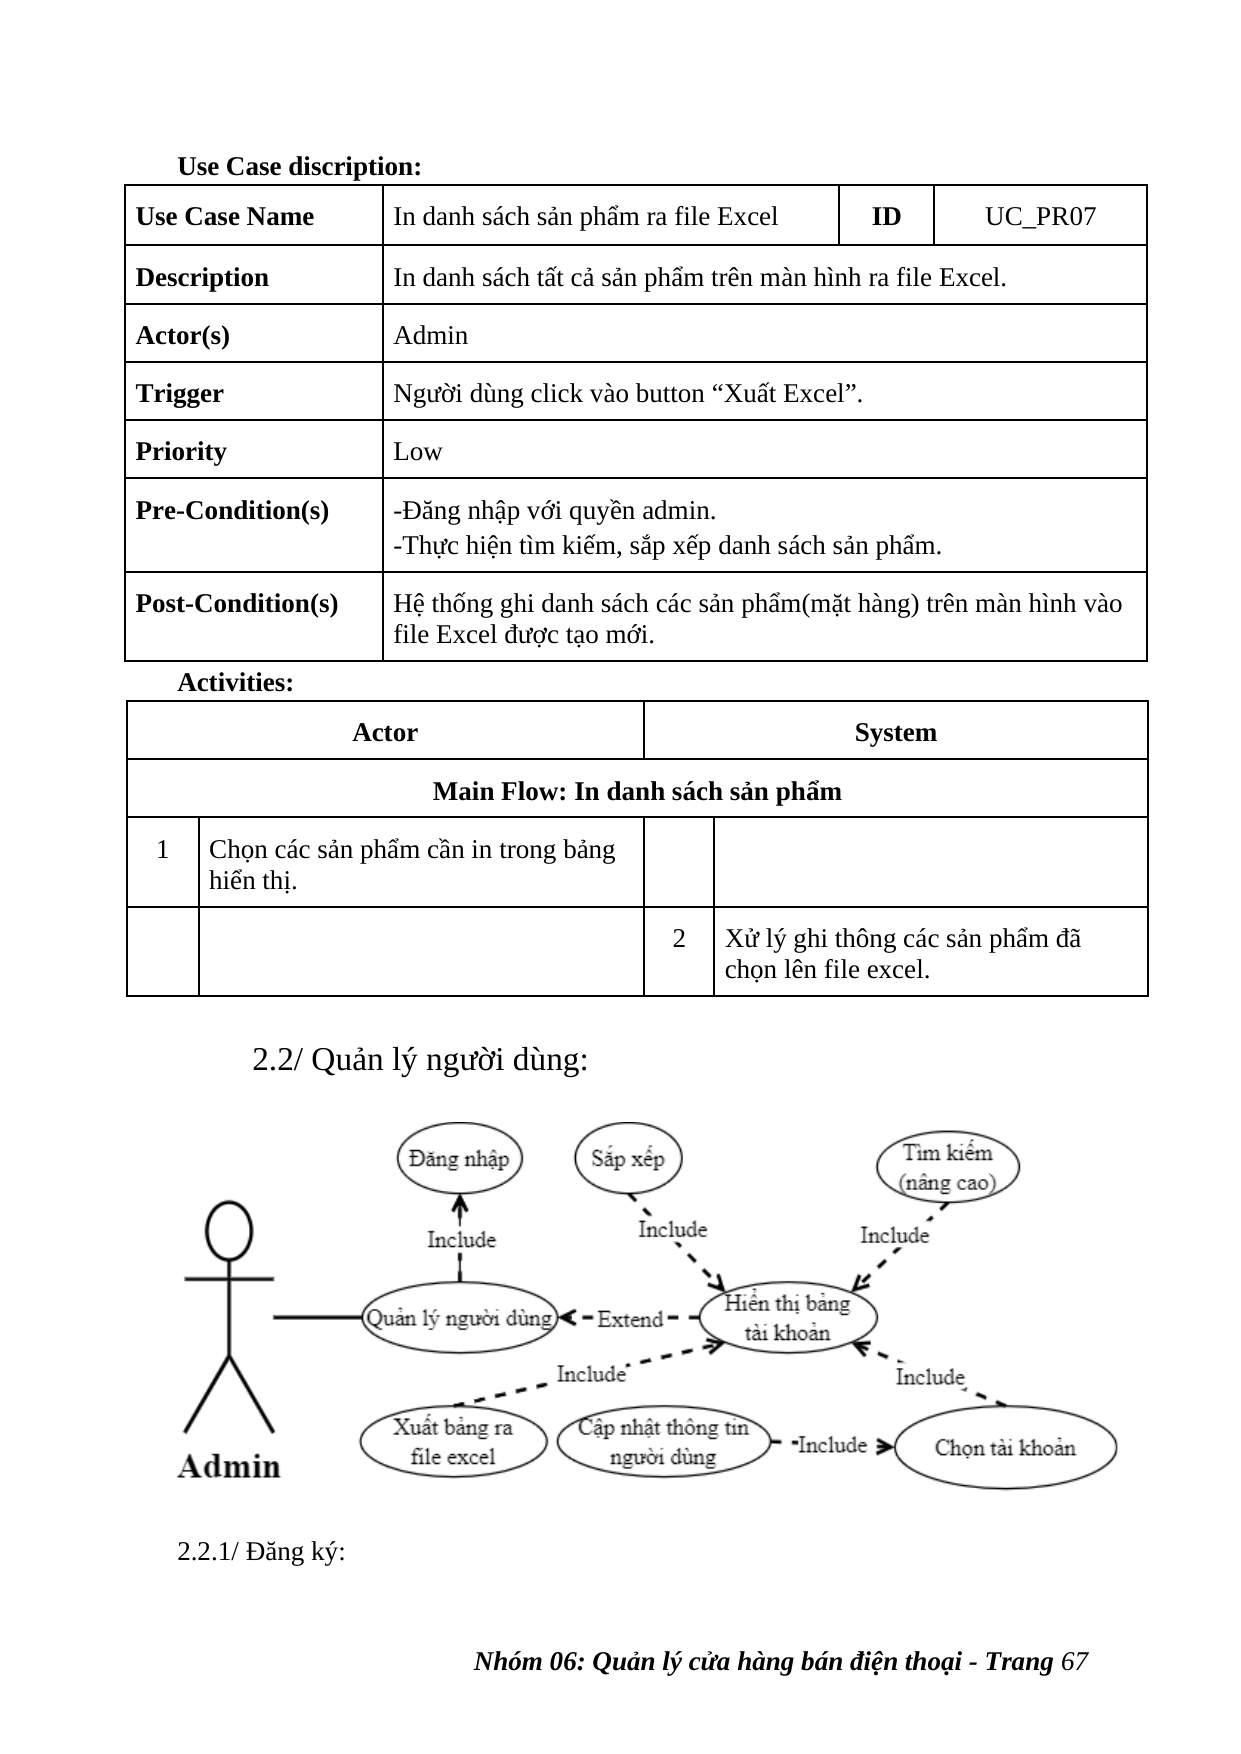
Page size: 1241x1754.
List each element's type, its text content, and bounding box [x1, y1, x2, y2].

text 2.2.1/ Đăng ký: [177, 1535, 1090, 1566]
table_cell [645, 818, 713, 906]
text Use Case discription: [177, 150, 1090, 181]
picture [177, 1122, 1118, 1491]
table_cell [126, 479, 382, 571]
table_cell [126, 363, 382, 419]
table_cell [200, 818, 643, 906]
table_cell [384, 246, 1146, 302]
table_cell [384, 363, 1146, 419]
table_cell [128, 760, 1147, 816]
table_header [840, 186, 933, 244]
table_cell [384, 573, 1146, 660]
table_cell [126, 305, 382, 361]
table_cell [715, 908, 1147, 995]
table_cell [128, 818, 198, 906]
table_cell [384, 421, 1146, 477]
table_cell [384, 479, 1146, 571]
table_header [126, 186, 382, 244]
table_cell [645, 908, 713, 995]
text Activities: [177, 666, 1090, 697]
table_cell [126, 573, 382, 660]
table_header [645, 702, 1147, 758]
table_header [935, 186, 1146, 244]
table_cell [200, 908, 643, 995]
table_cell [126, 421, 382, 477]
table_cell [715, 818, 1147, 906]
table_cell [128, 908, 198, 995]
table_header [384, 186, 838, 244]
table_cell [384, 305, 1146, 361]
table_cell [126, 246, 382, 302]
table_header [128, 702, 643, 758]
text 2.2/ Quản lý người dùng: [177, 1039, 1090, 1077]
